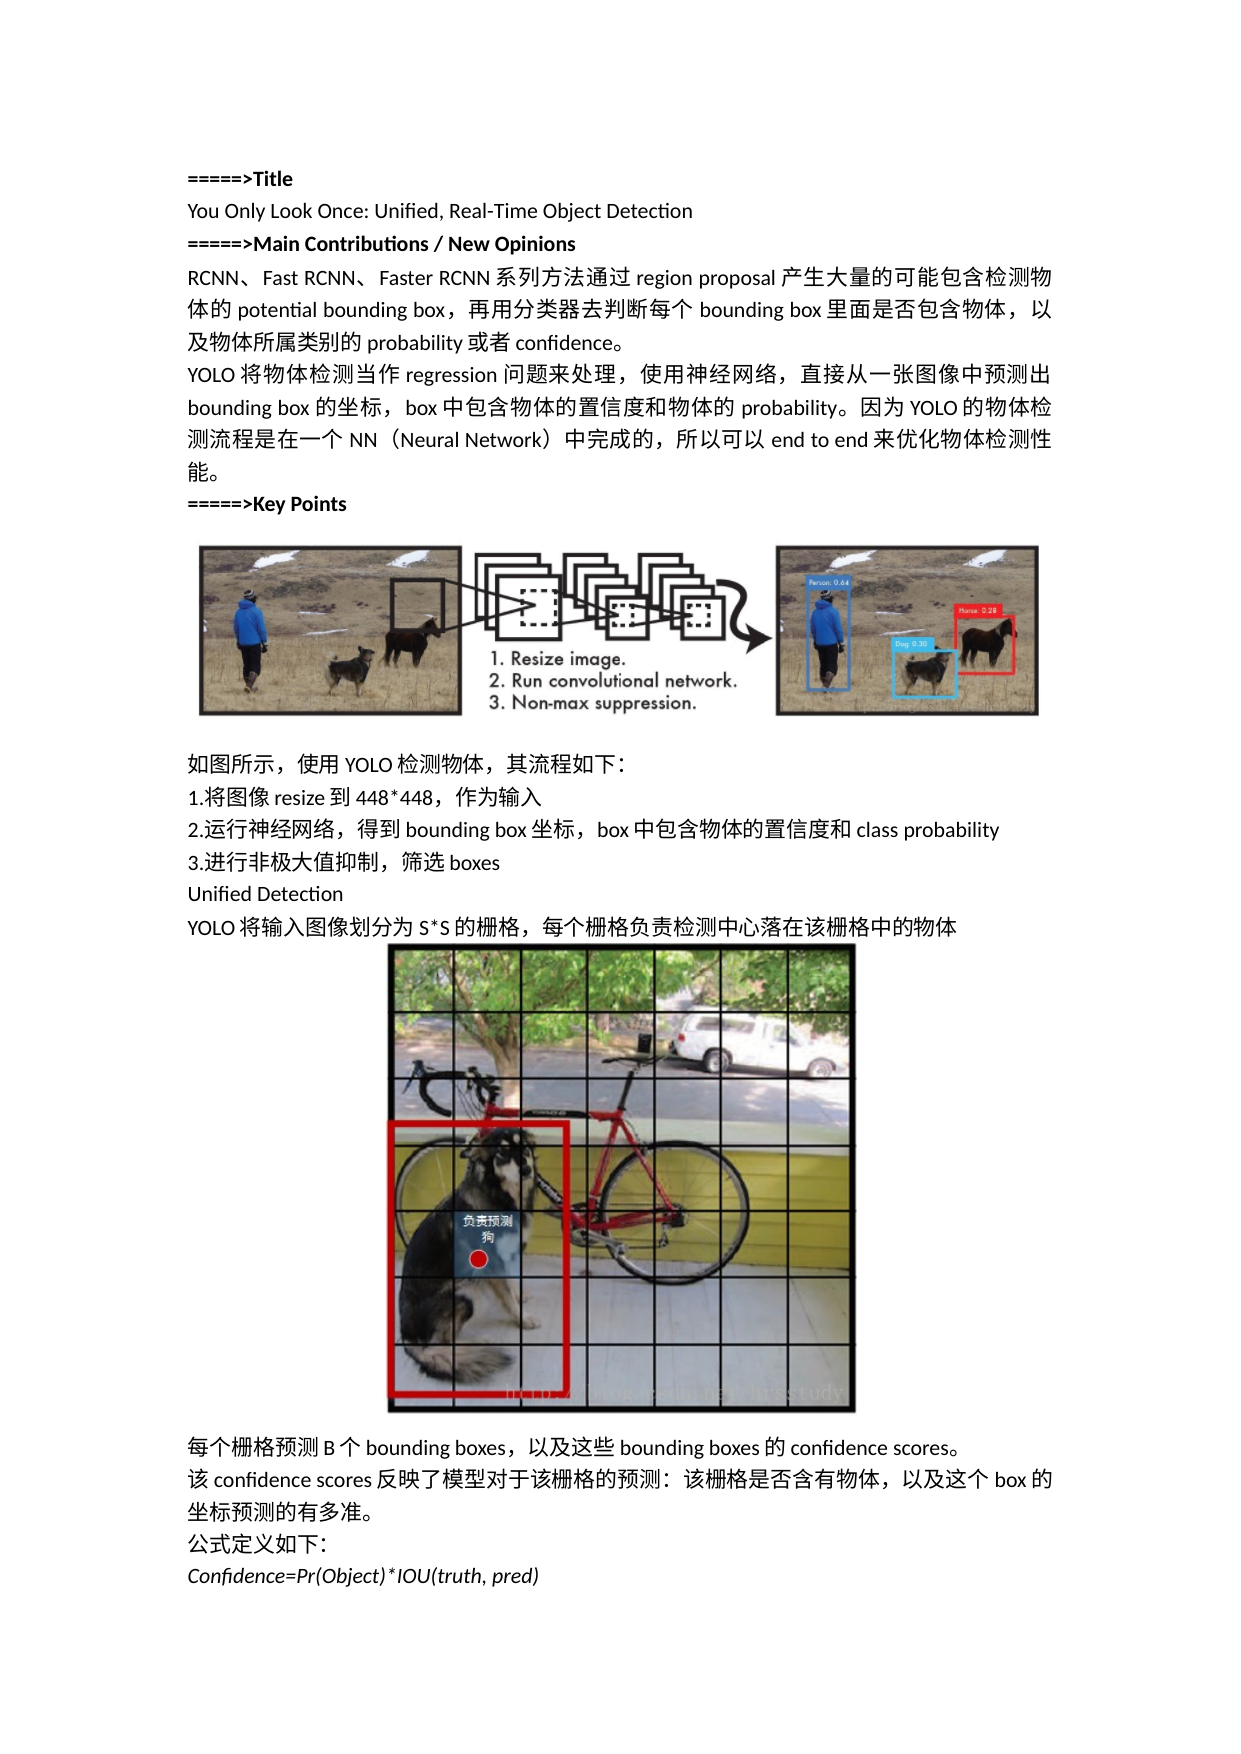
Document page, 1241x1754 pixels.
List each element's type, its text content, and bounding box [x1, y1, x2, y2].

text =====>Key Points [187, 487, 1053, 519]
text 该confidence scores反映了模型对于该栅格的预测：该栅格是否含有物体，以及这个box的坐标预测的有多准。 [187, 1462, 1053, 1527]
text YOLO将物体检测当作regression问题来处理，使用神经网络，直接从一张图像中预测出bounding box的坐标，box中包含物体的置信度和物体的probability。因为YOLO的物体检测流程是在一个NN（Neural Network）中完成的，所以可以end to end来优化物体检测性能。 [187, 357, 1053, 487]
list Unified Detection [187, 877, 1053, 909]
picture [187, 519, 1053, 742]
text 公式定义如下： [187, 1527, 1053, 1559]
text =====>Title [187, 162, 1053, 194]
list 1.将图像resize到448*448，作为输入 [187, 779, 1053, 812]
list 2.运行神经网络，得到bounding box坐标，box中包含物体的置信度和class probability [187, 812, 1053, 844]
text YOLO将输入图像划分为S*S的栅格，每个栅格负责检测中心落在该栅格中的物体 [187, 909, 1053, 942]
list 3.进行非极大值抑制，筛选boxes [187, 844, 1053, 877]
text 每个栅格预测B个bounding boxes，以及这些bounding boxes的confidence scores。 [187, 1429, 1053, 1462]
text =====>Main Contributions / New Opinions [187, 227, 1053, 259]
text Confidence=Pr(Object)*IOU(truth, pred) [187, 1559, 1053, 1592]
text RCNN、Fast RCNN、Faster RCNN系列方法通过region proposal产生大量的可能包含检测物体的potential bounding box，再用分类器去判断每个bounding box里面是否包含物体，以及物体所属类别的probability或者confidence。 [187, 259, 1053, 357]
text 如图所示，使用YOLO检测物体，其流程如下： [187, 747, 1053, 779]
text You Only Look Once: Unified, Real-Time Object Detection [187, 194, 1053, 227]
picture [382, 942, 858, 1416]
